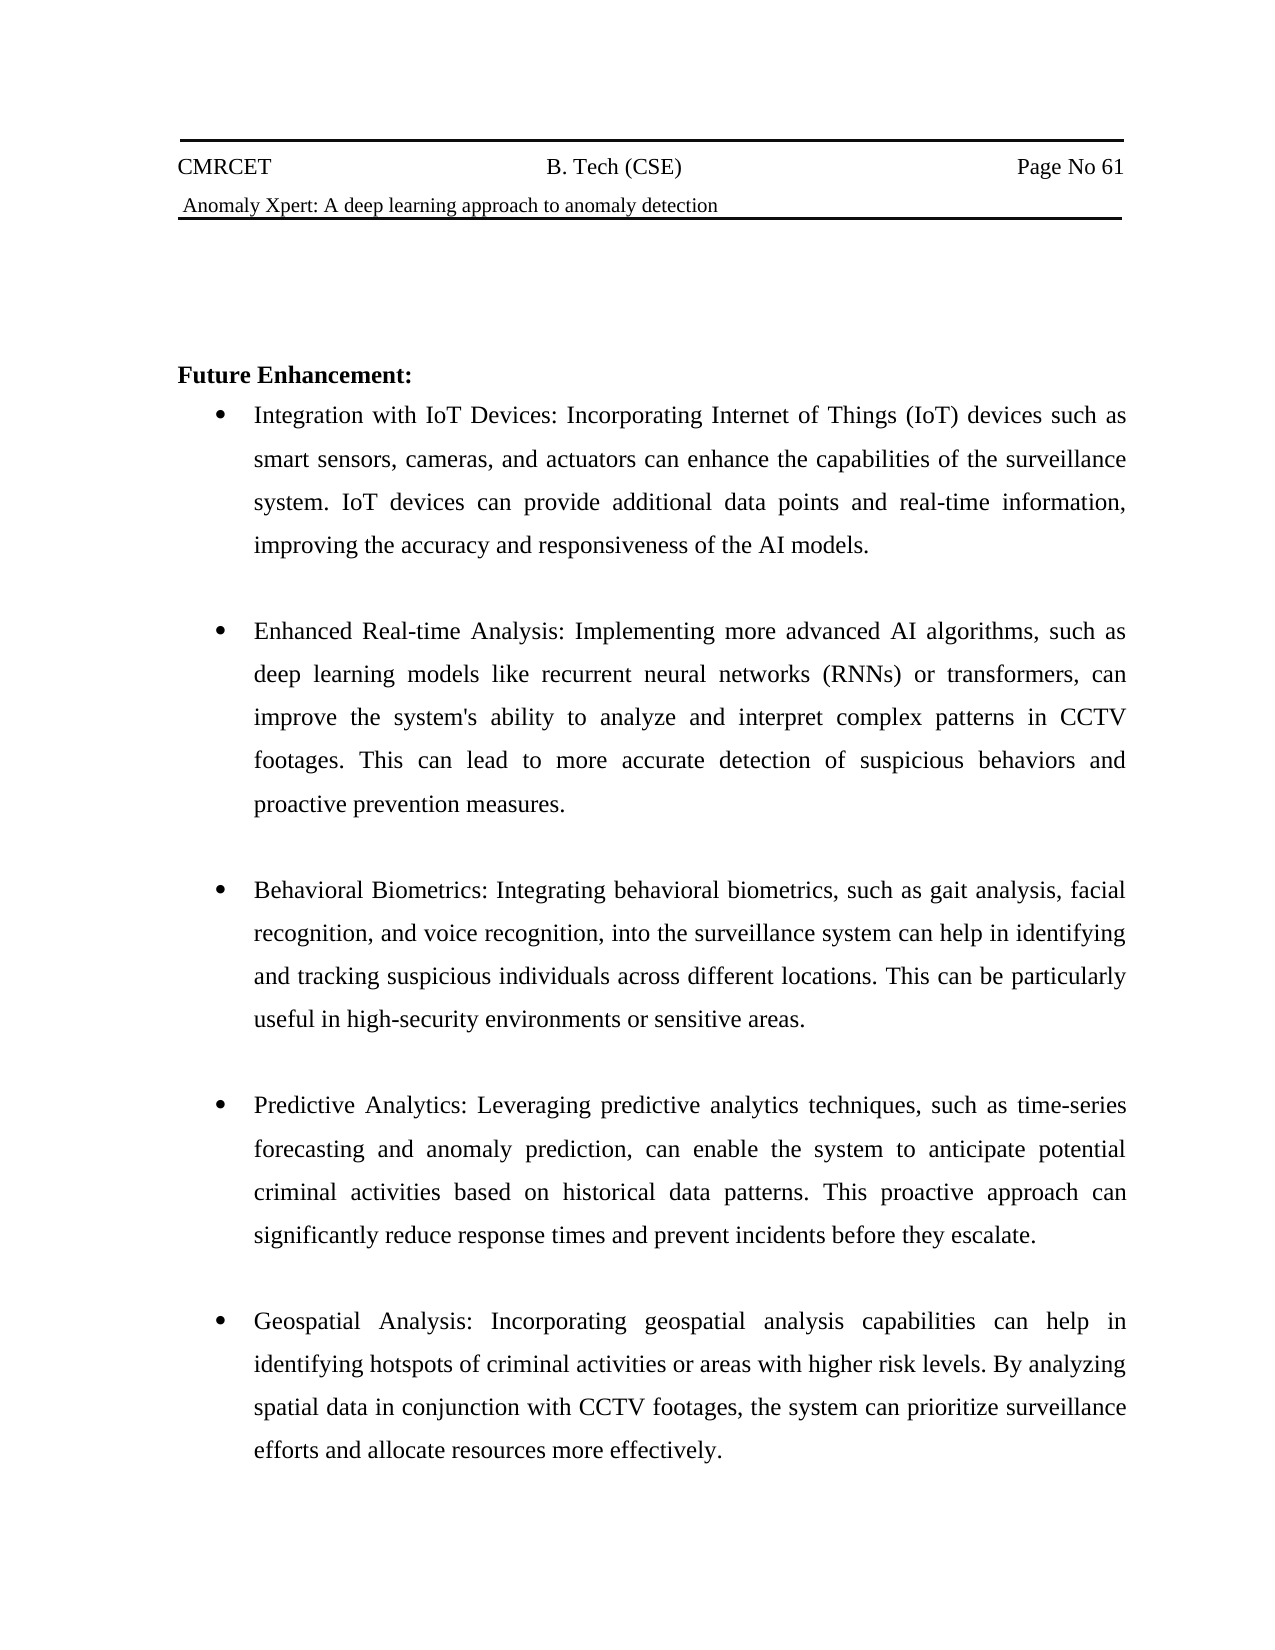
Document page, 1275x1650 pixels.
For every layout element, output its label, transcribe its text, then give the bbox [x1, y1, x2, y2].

text CMRCET B. Tech (CSE) Page No 61 [177, 153, 1127, 179]
list Predictive Analytics: Leveraging predictive analytics techniques, such as time-series forecasting and anomaly prediction, can enable the system to anticipate potential criminal activities based on historical data patterns. This proactive approach can significantly reduce response times and prevent incidents before they escalate. [216, 1091, 1127, 1249]
list Geospatial Analysis: Incorporating geospatial analysis capabilities can help in identifying hotspots of criminal activities or areas with higher risk levels. By analyzing spatial data in conjunction with CCTV footages, the system can prioritize surveillance efforts and allocate resources more effectively. [216, 1306, 1127, 1464]
list Integration with IoT Devices: Incorporating Internet of Things (IoT) devices such as smart sensors, cameras, and actuators can enhance the capabilities of the surveillance system. IoT devices can provide additional data points and real-time information, improving the accuracy and responsiveness of the AI models. [216, 401, 1127, 559]
list Behavioral Biometrics: Integrating behavioral biometrics, such as gait analysis, facial recognition, and voice recognition, into the surveillance system can help in identifying and tracking suspicious individuals across different locations. This can be particularly useful in high-security environments or sensitive areas. [216, 875, 1127, 1033]
list Enhanced Real-time Analysis: Implementing more advanced AI algorithms, such as deep learning models like recurrent neural networks (RNNs) or transformers, can improve the system's ability to analyze and interpret complex patterns in CCTV footages. This can lead to more accurate detection of suspicious behaviors and proactive prevention measures. [216, 616, 1127, 817]
text Future Enhancement: [177, 315, 969, 401]
text Anomaly Xpert: A deep learning approach to anomaly detection [177, 193, 1127, 217]
